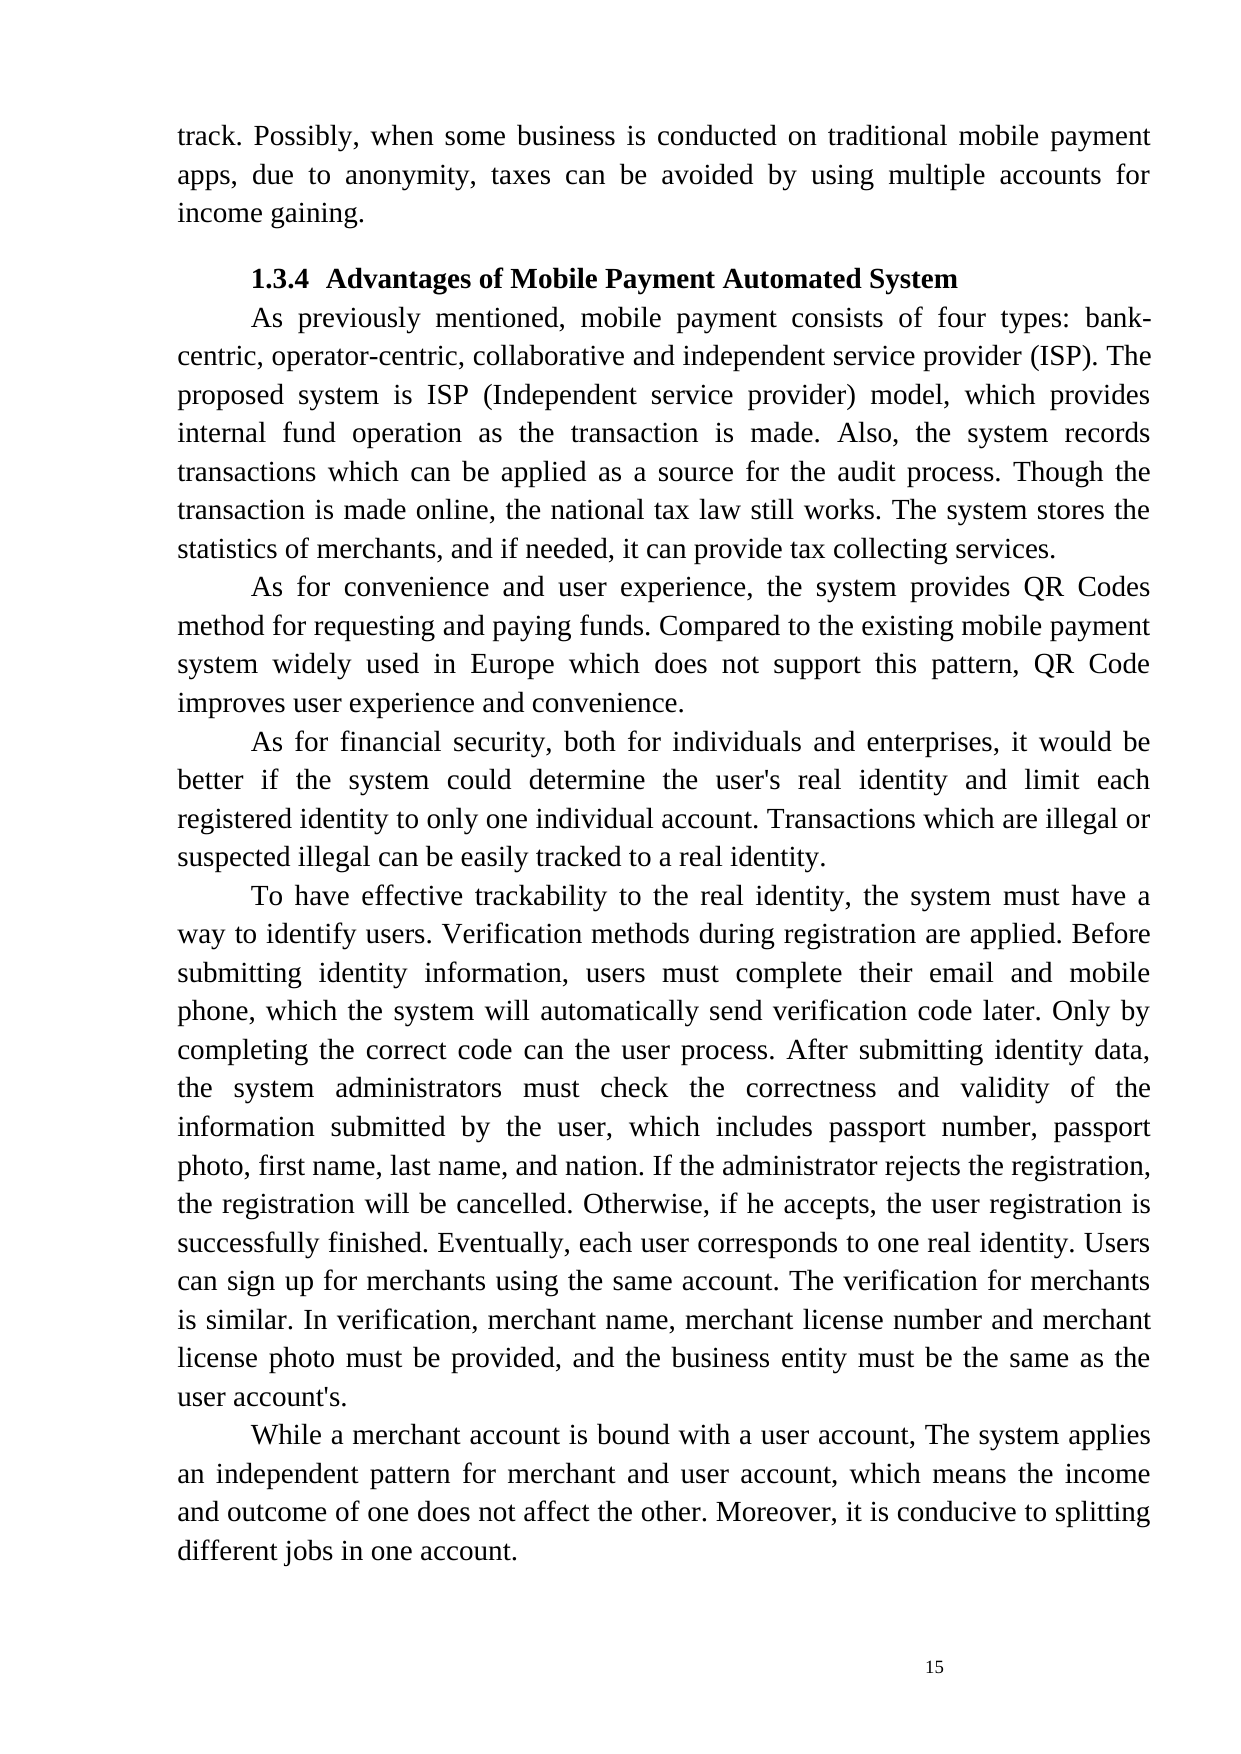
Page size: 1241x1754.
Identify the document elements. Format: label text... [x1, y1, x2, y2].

text As for financial security, both for individuals and enterprises, it would be better if the system could determine the user's real identity and limit each registered identity to only one individual account. Transactions which are illegal or suspected illegal can be easily tracked to a real identity. [177, 724, 1152, 873]
text As previously mentioned, mobile payment consists of four types: bank-centric, operator-centric, collaborative and independent service provider (ISP). The proposed system is ISP (Independent service provider) model, which provides internal fund operation as the transaction is made. Also, the system records transactions which can be applied as a source for the audit process. Though the transaction is made online, the national tax law still works. The system stores the statistics of merchants, and if needed, it can provide tax collecting services. [177, 300, 1152, 564]
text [177, 118, 1152, 229]
text To have effective trackability to the real identity, the system must have a way to identify users. Verification methods during registration are applied. Before submitting identity information, users must complete their email and mobile phone, which the system will automatically send verification code later. Only by completing the correct code can the user process. After submitting identity data, the system administrators must check the correctness and validity of the information submitted by the user, which includes passport number, passport photo, first name, last name, and nation. If the administrator rejects the registration, the registration will be cancelled. Otherwise, if he accepts, the user registration is successfully finished. Eventually, each user corresponds to one real identity. Users can sign up for merchants using the same account. The verification for merchants is similar. In verification, merchant name, merchant license number and merchant license photo must be provided, and the business entity must be the same as the user account's. [177, 878, 1152, 1412]
text While a merchant account is bound with a user account, The system applies an independent pattern for merchant and user account, which means the income and outcome of one does not affect the other. Moreover, it is conducive to splitting different jobs in one account. [177, 1417, 1152, 1567]
subtitle Advantages of Mobile Payment Automated System [251, 261, 1152, 295]
text As for convenience and user experience, the system provides QR Codes method for requesting and paying funds. Compared to the existing mobile payment system widely used in Europe which does not support this pattern, QR Code improves user experience and convenience. [177, 569, 1152, 719]
